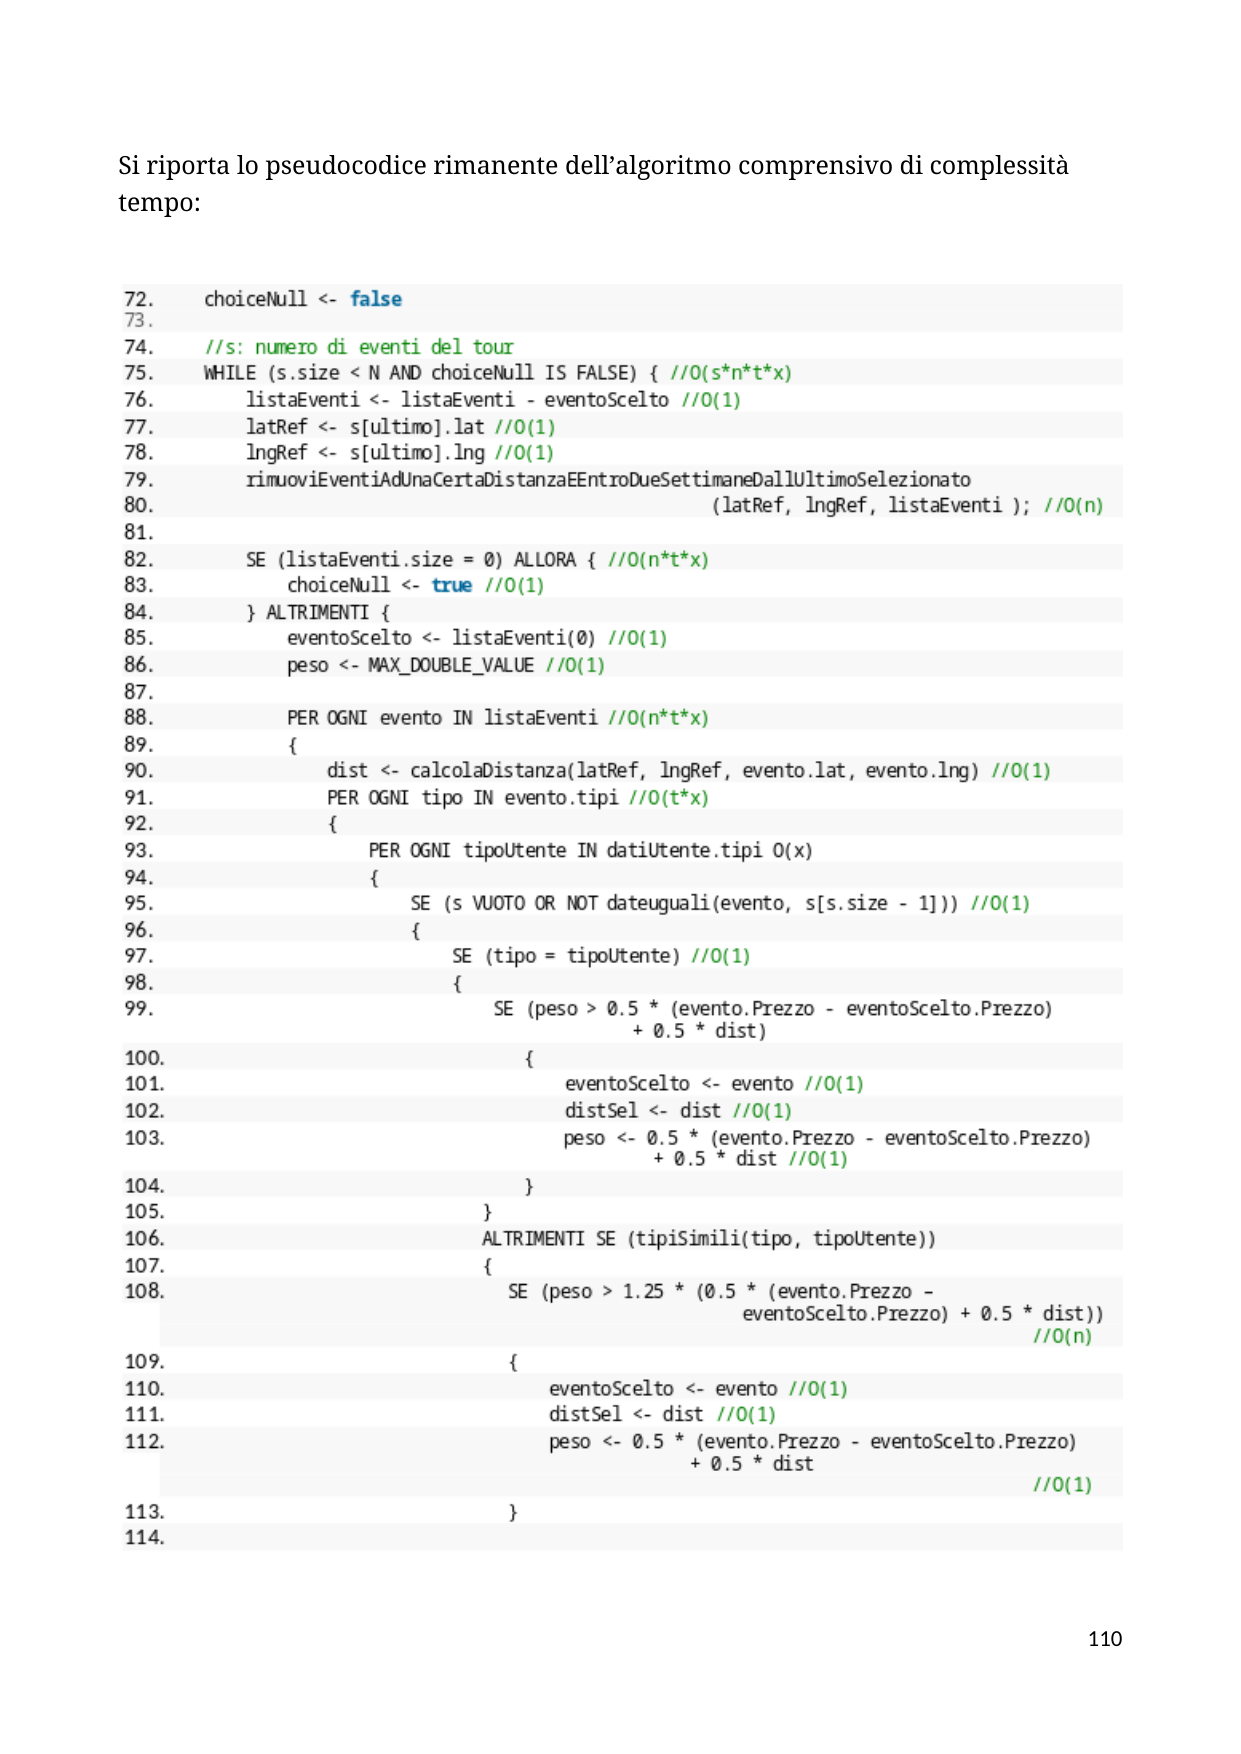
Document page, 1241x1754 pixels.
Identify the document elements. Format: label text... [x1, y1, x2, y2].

text Si riporta lo pseudocodice rimanente dell’algoritmo comprensivo di complessità tempo: [118, 148, 1122, 218]
